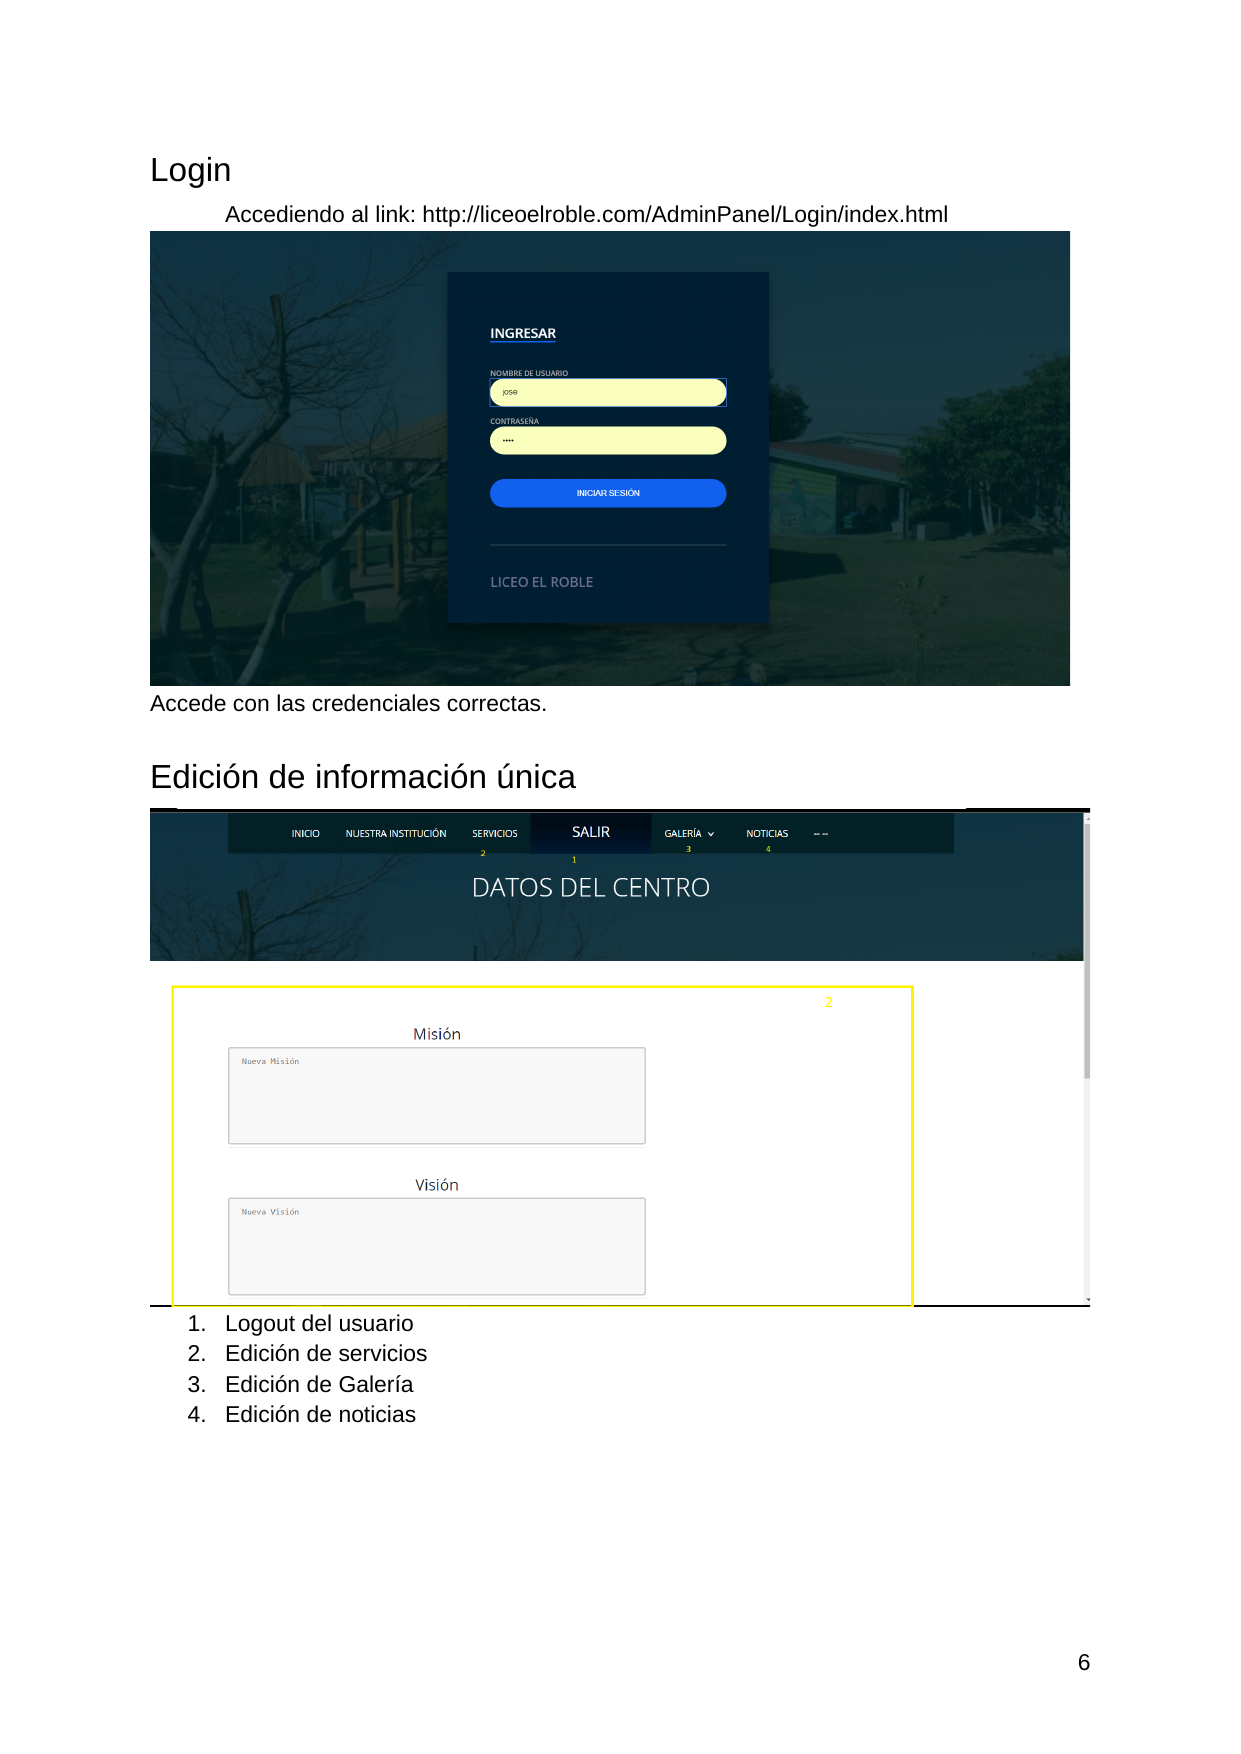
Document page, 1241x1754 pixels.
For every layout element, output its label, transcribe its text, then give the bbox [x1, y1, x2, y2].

picture [150, 808, 1091, 1307]
list Edición de Galería [187, 1371, 1090, 1397]
picture [150, 231, 1071, 686]
list Logout del usuario [187, 1310, 1090, 1336]
list Edición de noticias [187, 1401, 1090, 1427]
subtitle Login [150, 150, 1090, 188]
text Accediendo al link: http://liceoelroble.com/AdminPanel/Login/index.html [150, 201, 1090, 227]
list Edición de servicios [187, 1340, 1090, 1367]
subtitle Edición de información única [150, 757, 1090, 796]
text Accede con las credenciales correctas. [150, 690, 1090, 716]
